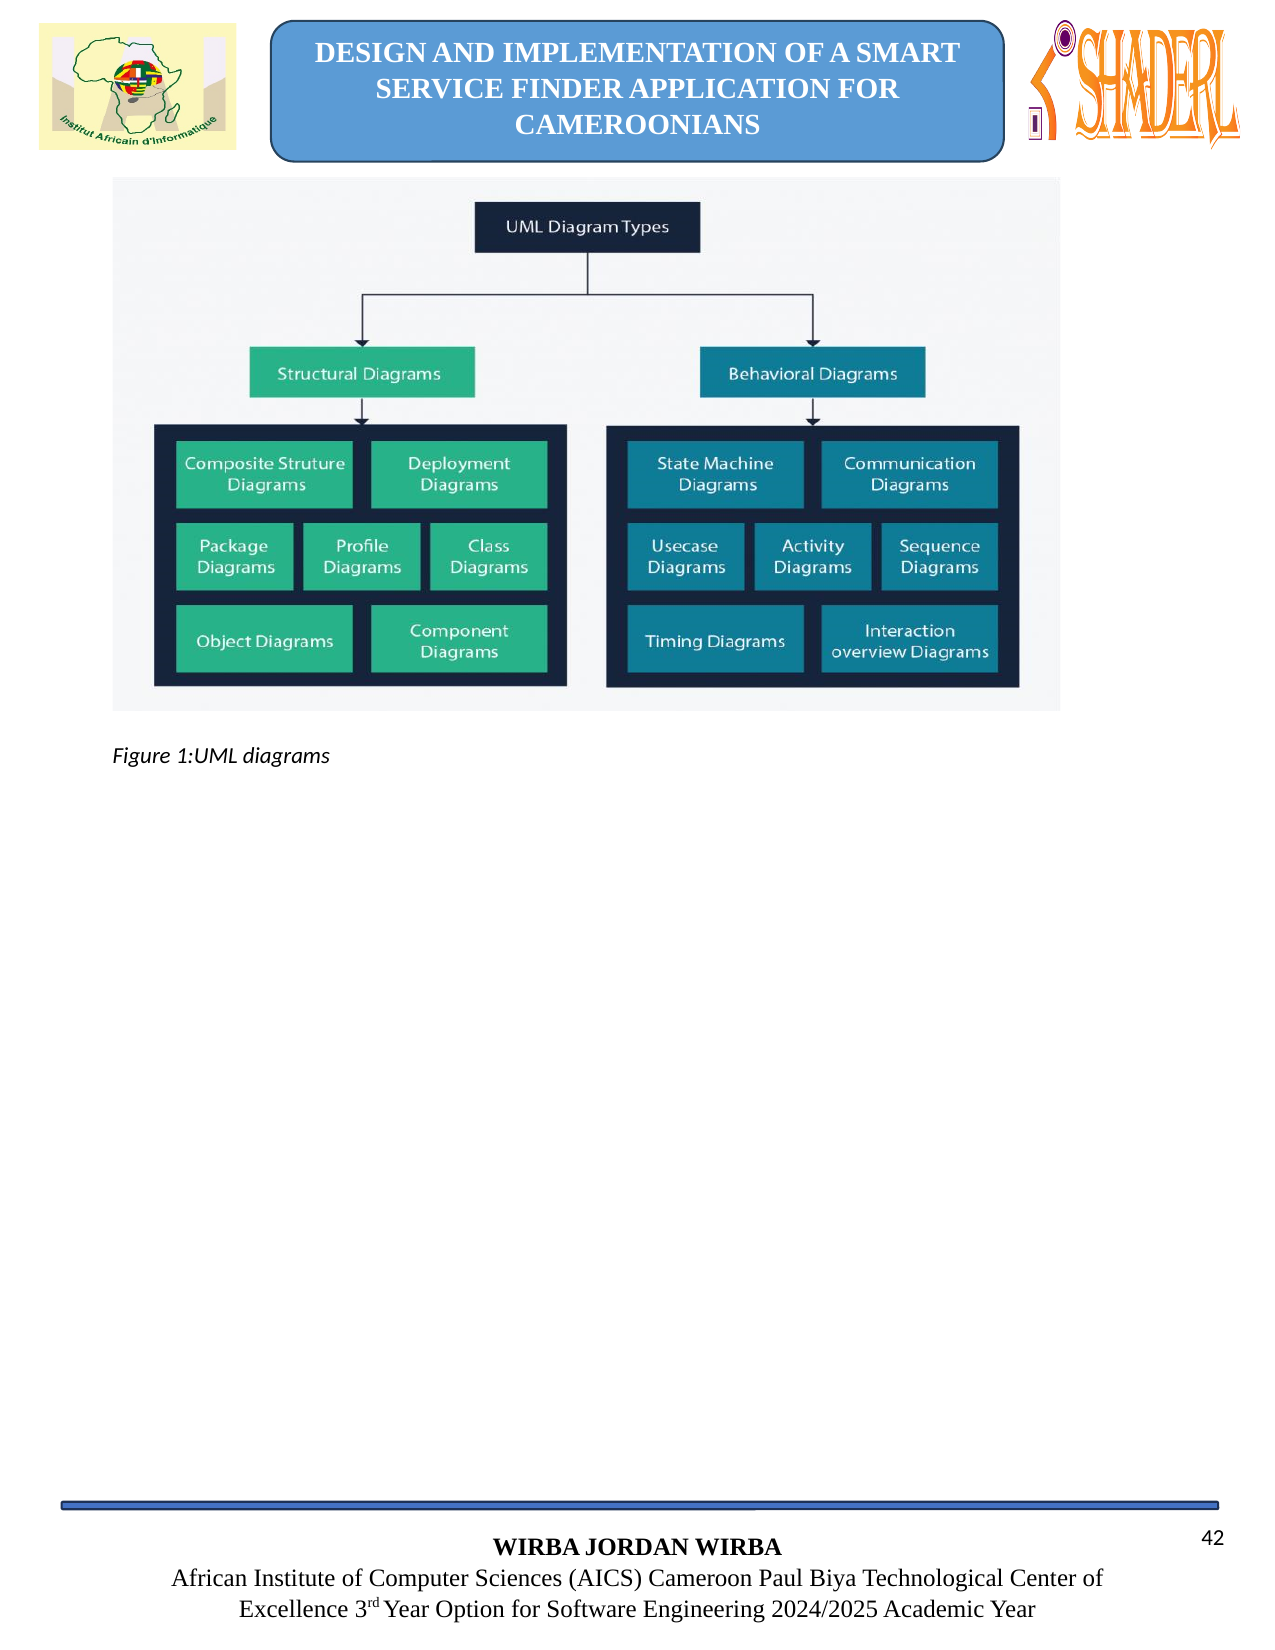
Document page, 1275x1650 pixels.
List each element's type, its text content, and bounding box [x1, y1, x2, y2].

picture [112, 177, 1061, 711]
picture [1028, 20, 1241, 150]
picture [38, 23, 237, 150]
